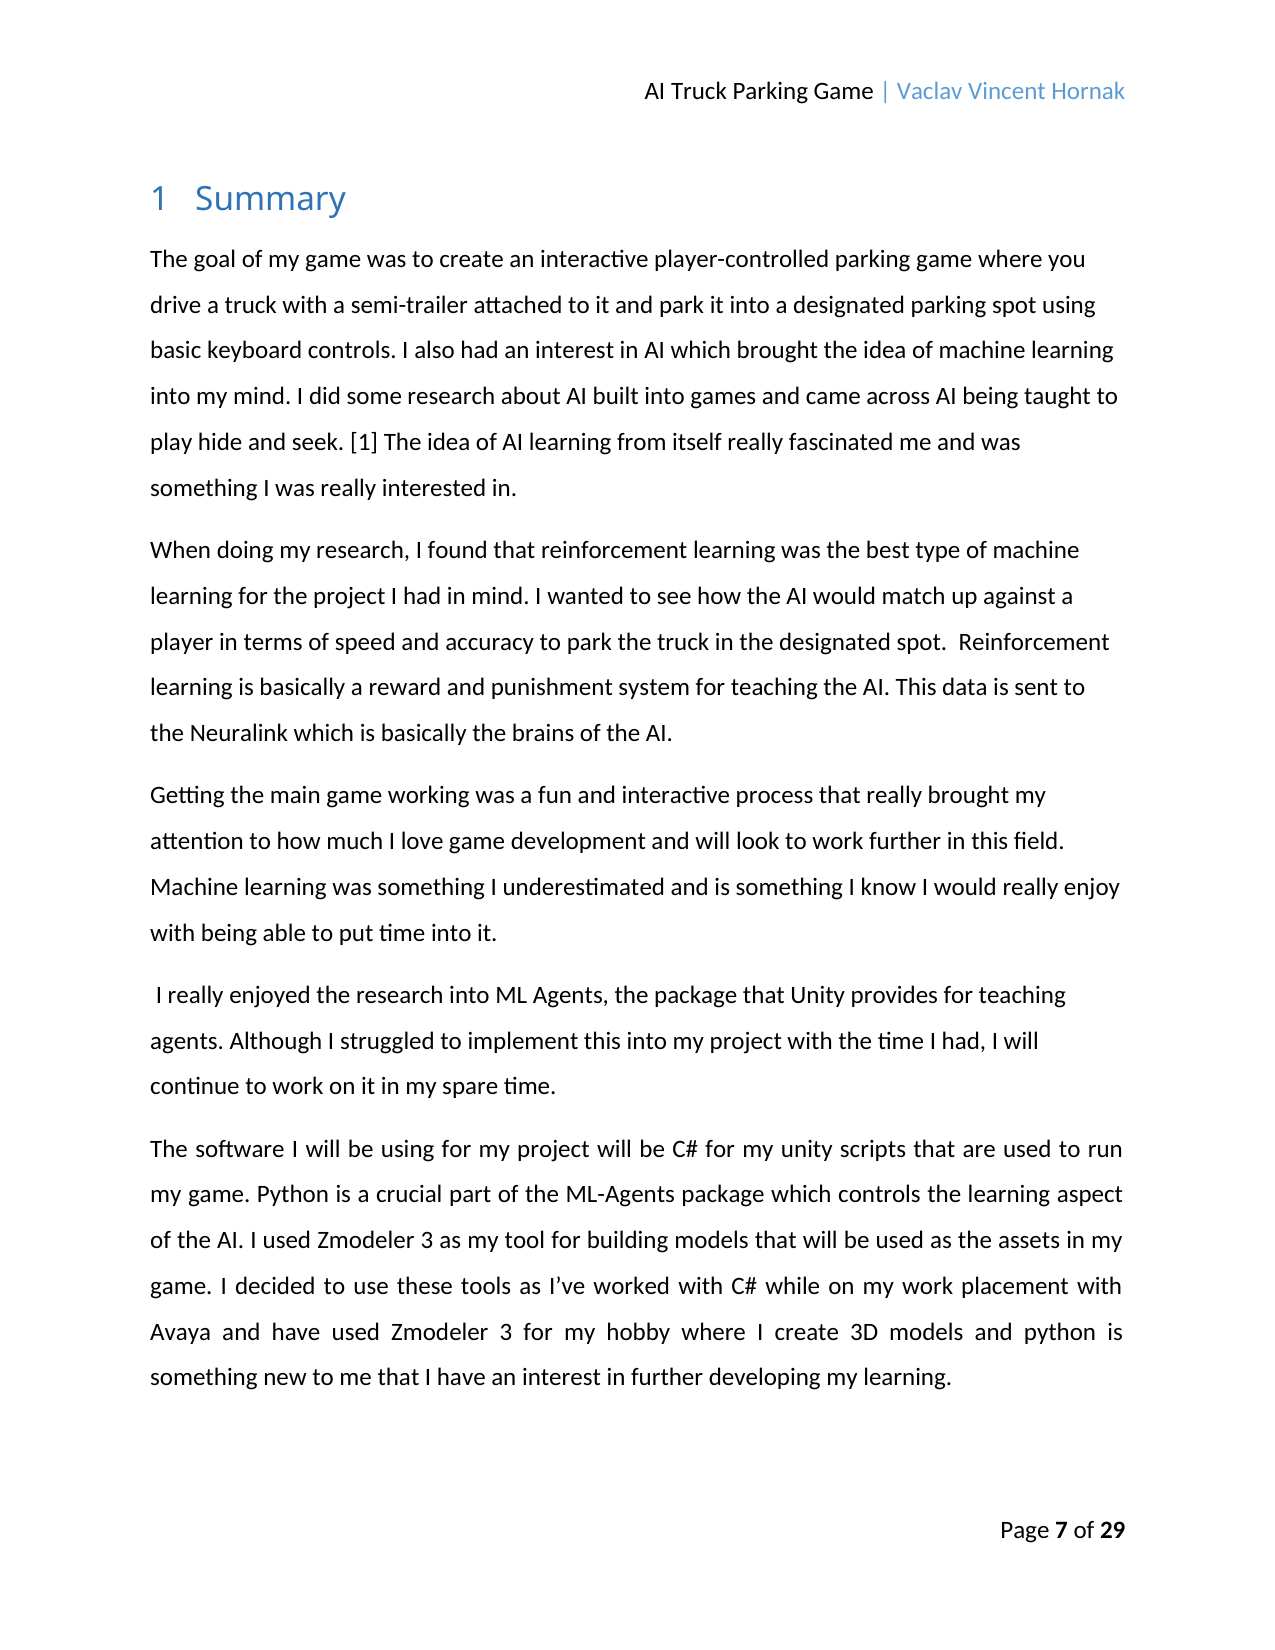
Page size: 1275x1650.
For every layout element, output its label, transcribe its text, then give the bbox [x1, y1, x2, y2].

subtitle Summary [150, 175, 1125, 220]
text The software I will be using for my project will be C# for my unity scripts that are used to run my game. Python is a crucial part of the ML-Agents package which controls the learning aspect of the AI. I used Zmodeler 3 as my tool for building models that will be used as the assets in my game. I decided to use these tools as I’ve worked with C# while on my work placement with Avaya and have used Zmodeler 3 for my hobby where I create 3D models and python is something new to me that I have an interest in further developing my learning. [150, 1133, 1125, 1392]
text I really enjoyed the research into ML Agents, the package that Unity provides for teaching agents. Although I struggled to implement this into my project with the time I had, I will continue to work on it in my spare time. [150, 979, 1125, 1101]
text Getting the main game working was a fun and interactive process that really brought my attention to how much I love game development and will look to work further in this field. Machine learning was something I underestimated and is something I know I would really enjoy with being able to put time into it. [150, 779, 1125, 947]
text The goal of my game was to create an interactive player-controlled parking game where you drive a truck with a semi-trailer attached to it and park it into a designated parking spot using basic keyboard controls. I also had an interest in AI which brought the idea of machine learning into my mind. I did some research about AI built into games and came across AI being taught to play hide and seek. The idea of AI learning from itself really fascinated me and was something I was really interested in. [150, 243, 1125, 502]
text When doing my research, I found that reinforcement learning was the best type of machine learning for the project I had in mind. I wanted to see how the AI would match up against a player in terms of speed and accuracy to park the truck in the designated spot. Reinforcement learning is basically a reward and punishment system for teaching the AI. This data is sent to the Neuralink which is basically the brains of the AI. [150, 534, 1125, 748]
